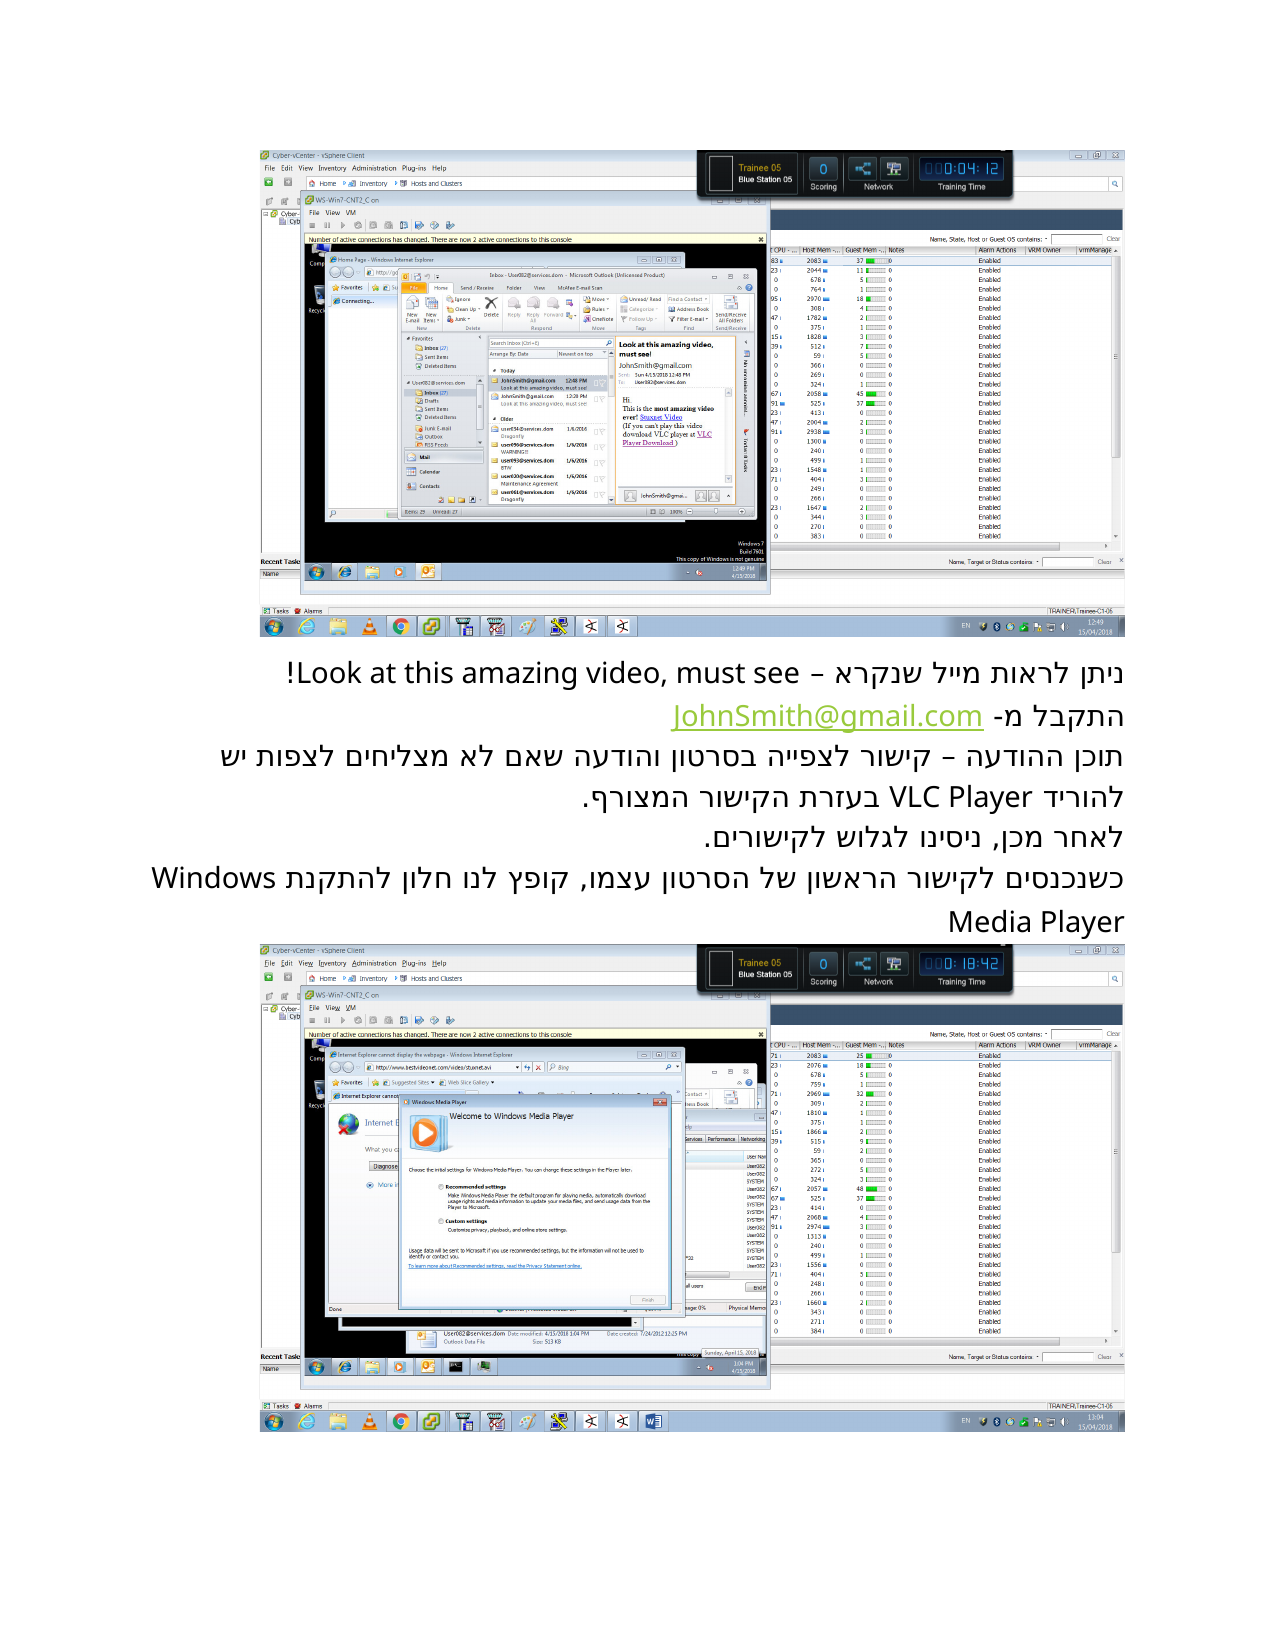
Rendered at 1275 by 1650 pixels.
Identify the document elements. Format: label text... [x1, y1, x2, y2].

text לאחר מכן, ניסינו לגלוש לקישורים. [150, 820, 1125, 854]
text תוכן ההודעה – קישור לצפייה בסרטון והודעה שאם לא מצליחים לצפות יש להוריד VLC Player בעזרת הקישור המצורף. [150, 739, 1125, 816]
text התקבל מ- JohnSmith@gmail.com [150, 696, 1125, 735]
text ניתן לראות מייל שנקרא – Look at this amazing video, must see! [150, 652, 1125, 692]
text כשנכנסים לקישור הראשון של הסרטון עצמו, קופץ לנו חלון להתקנת Windows Media Player [150, 857, 1125, 941]
picture [259, 150, 1125, 637]
picture [259, 944, 1125, 1432]
